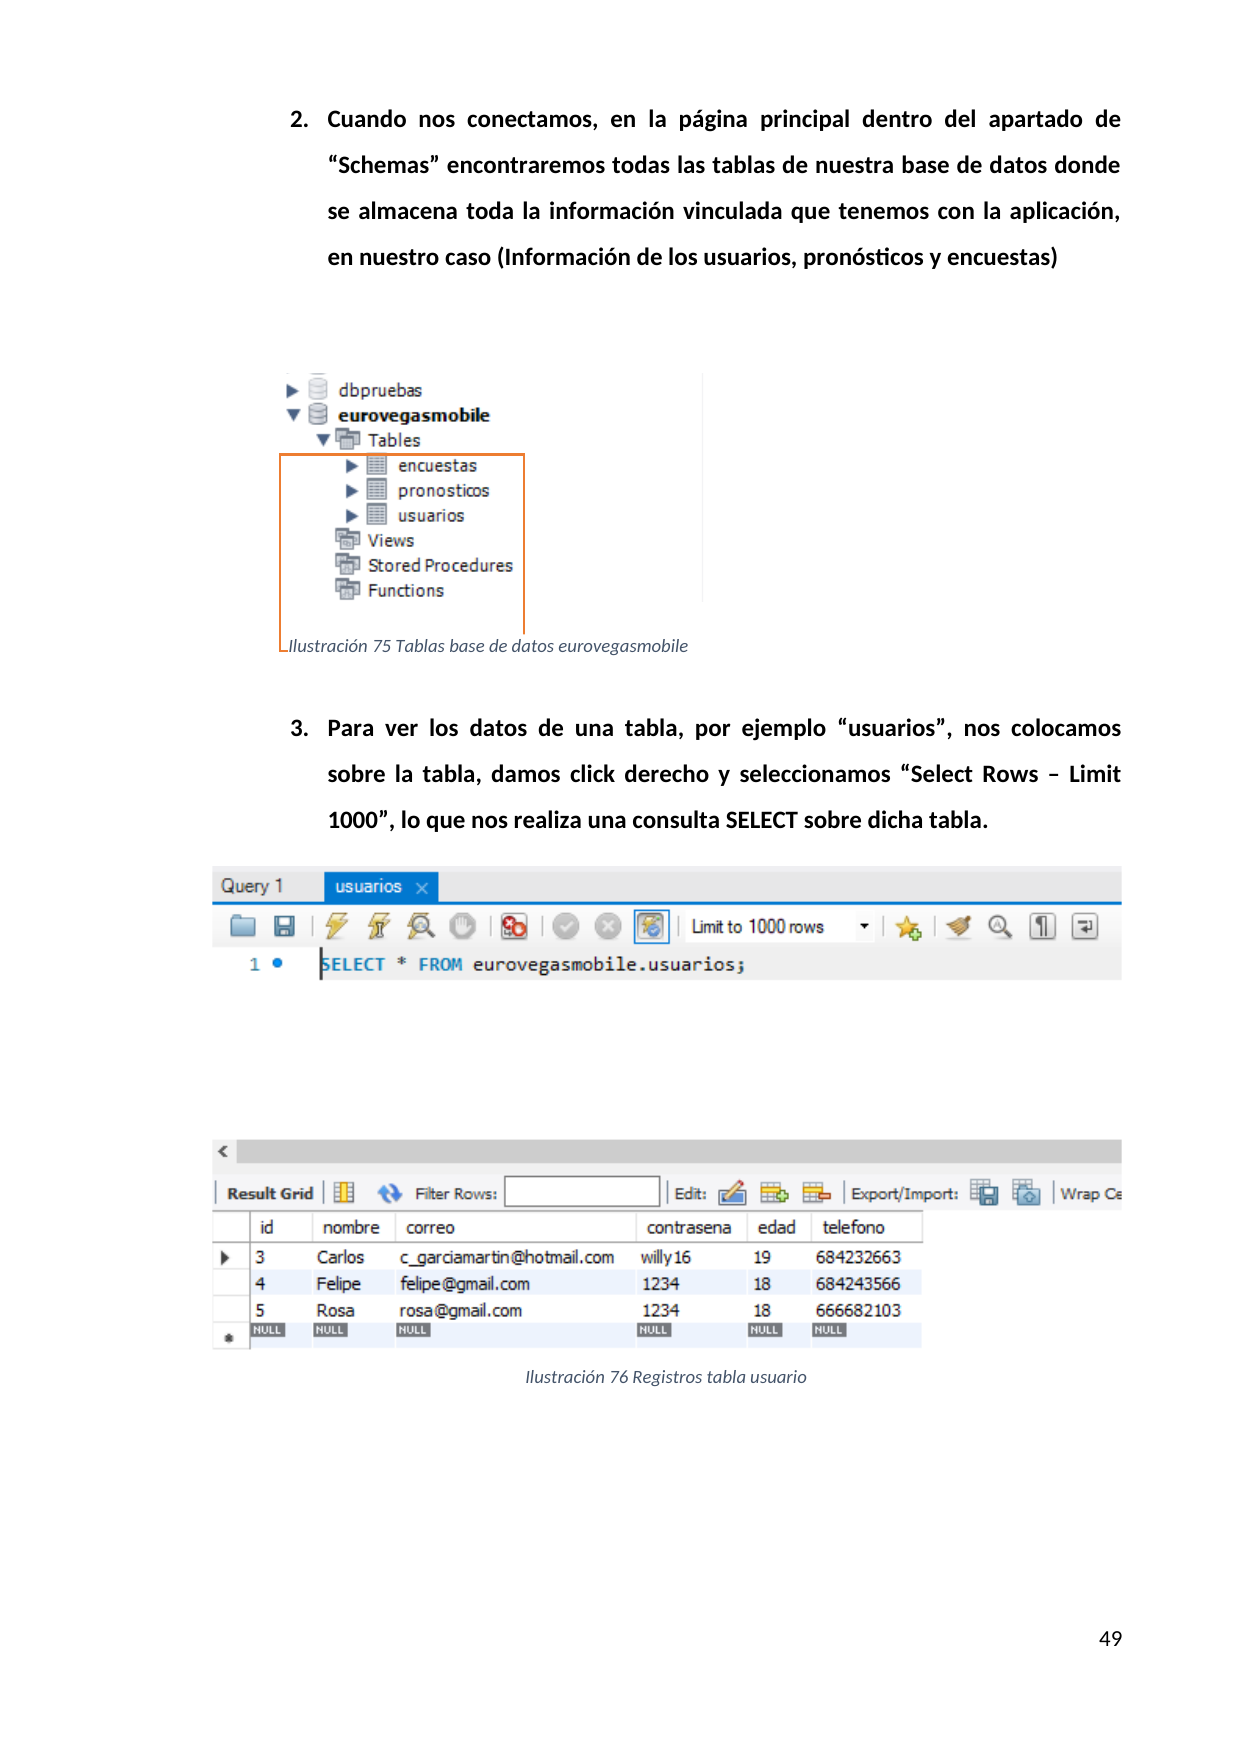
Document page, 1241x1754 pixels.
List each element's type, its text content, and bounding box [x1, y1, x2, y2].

picture [212, 866, 1122, 1356]
picture [279, 373, 704, 602]
list Para ver los datos de una tabla, por ejemplo “usuarios”, nos colocamos sobre la tabla, damos click derecho y seleccionamos “Select Rows – Limit 1000”, lo que nos realiza una consulta SELECT sobre dicha tabla. [290, 712, 1122, 834]
picture [281, 456, 523, 602]
list Cuando nos conectamos, en la página principal dentro del apartado de “Schemas” encontraremos todas las tablas de nuestra base de datos donde se almacena toda la información vinculada que tenemos con la aplicación, en nuestro caso (Información de los usuarios, pronósticos y encuestas) [290, 103, 1122, 271]
